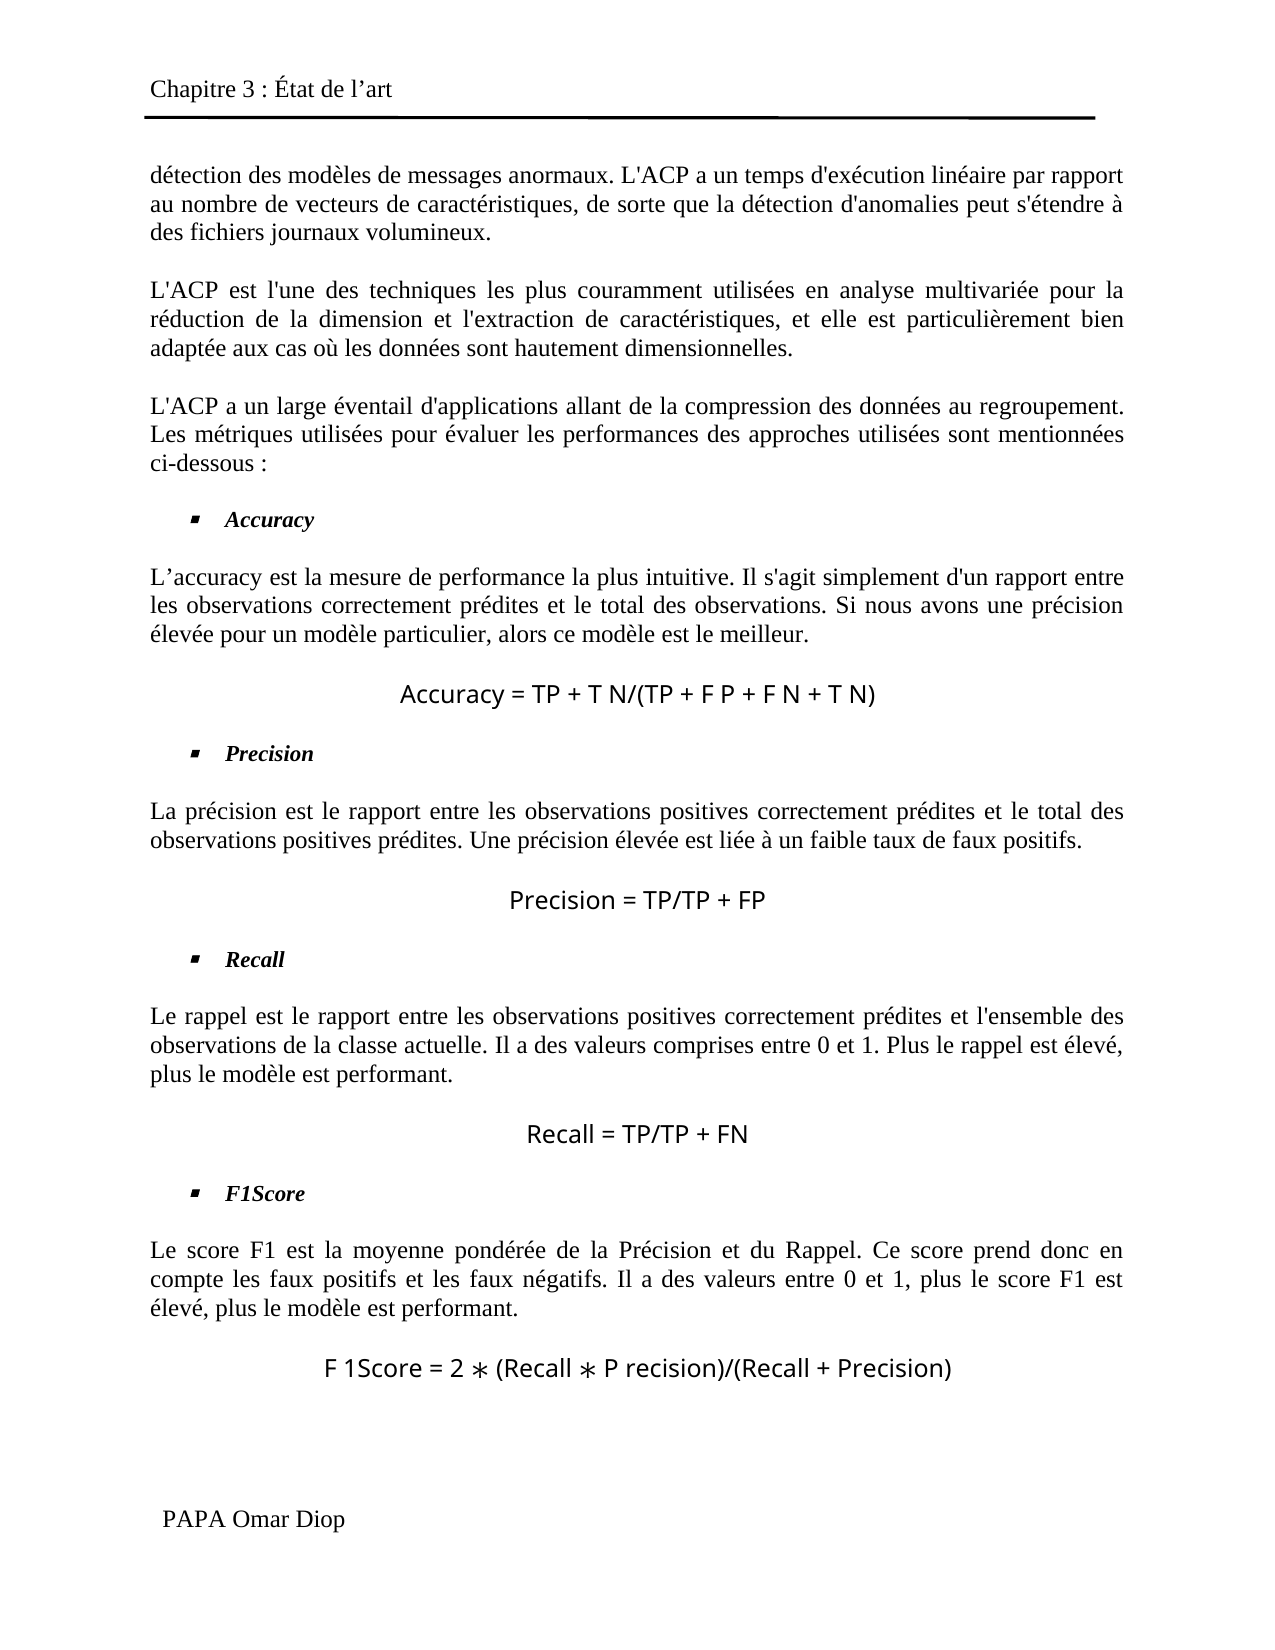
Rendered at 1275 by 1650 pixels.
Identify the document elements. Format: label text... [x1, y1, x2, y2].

text Precision = TP/TP + FP [150, 883, 1125, 917]
text Accuracy = TP + T N/(TP + F P + F N + T N) [150, 677, 1125, 711]
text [150, 160, 1125, 246]
text Le rappel est le rapport entre les observations positives correctement prédites et l'ensemble des observations de la classe actuelle. Il a des valeurs comprises entre 0 et 1. Plus le rappel est élevé, plus le modèle est performant. [150, 1001, 1125, 1088]
text L'ACP est l'une des techniques les plus couramment utilisées en analyse multivariée pour la réduction de la dimension et l'extraction de caractéristiques, et elle est particulièrement bien adaptée aux cas où les données sont hautement dimensionnelles. [150, 275, 1125, 362]
text La précision est le rapport entre les observations positives correctement prédites et le total des observations positives prédites. Une précision élevée est liée à un faible taux de faux positifs. [150, 796, 1125, 853]
list F1Score [187, 1180, 1125, 1206]
list Recall [187, 946, 1125, 972]
text F 1Score = 2 ∗ (Recall ∗ P recision)/(Recall + Precision) [150, 1351, 1125, 1385]
list Accuracy [187, 506, 1125, 533]
text L'ACP a un large éventail d'applications allant de la compression des données au regroupement. Les métriques utilisées pour évaluer les performances des approches utilisées sont mentionnées ci-dessous : [150, 391, 1125, 477]
text Recall = TP/TP + FN [150, 1117, 1125, 1151]
text Le score F1 est la moyenne pondérée de la Précision et du Rappel. Ce score prend donc en compte les faux positifs et les faux négatifs. Il a des valeurs entre 0 et 1, plus le score F1 est élevé, plus le modèle est performant. [150, 1236, 1125, 1322]
text L’accuracy est la mesure de performance la plus intuitive. Il s'agit simplement d'un rapport entre les observations correctement prédites et le total des observations. Si nous avons une précision élevée pour un modèle particulier, alors ce modèle est le meilleur. [150, 562, 1125, 648]
list Precision [187, 740, 1125, 767]
